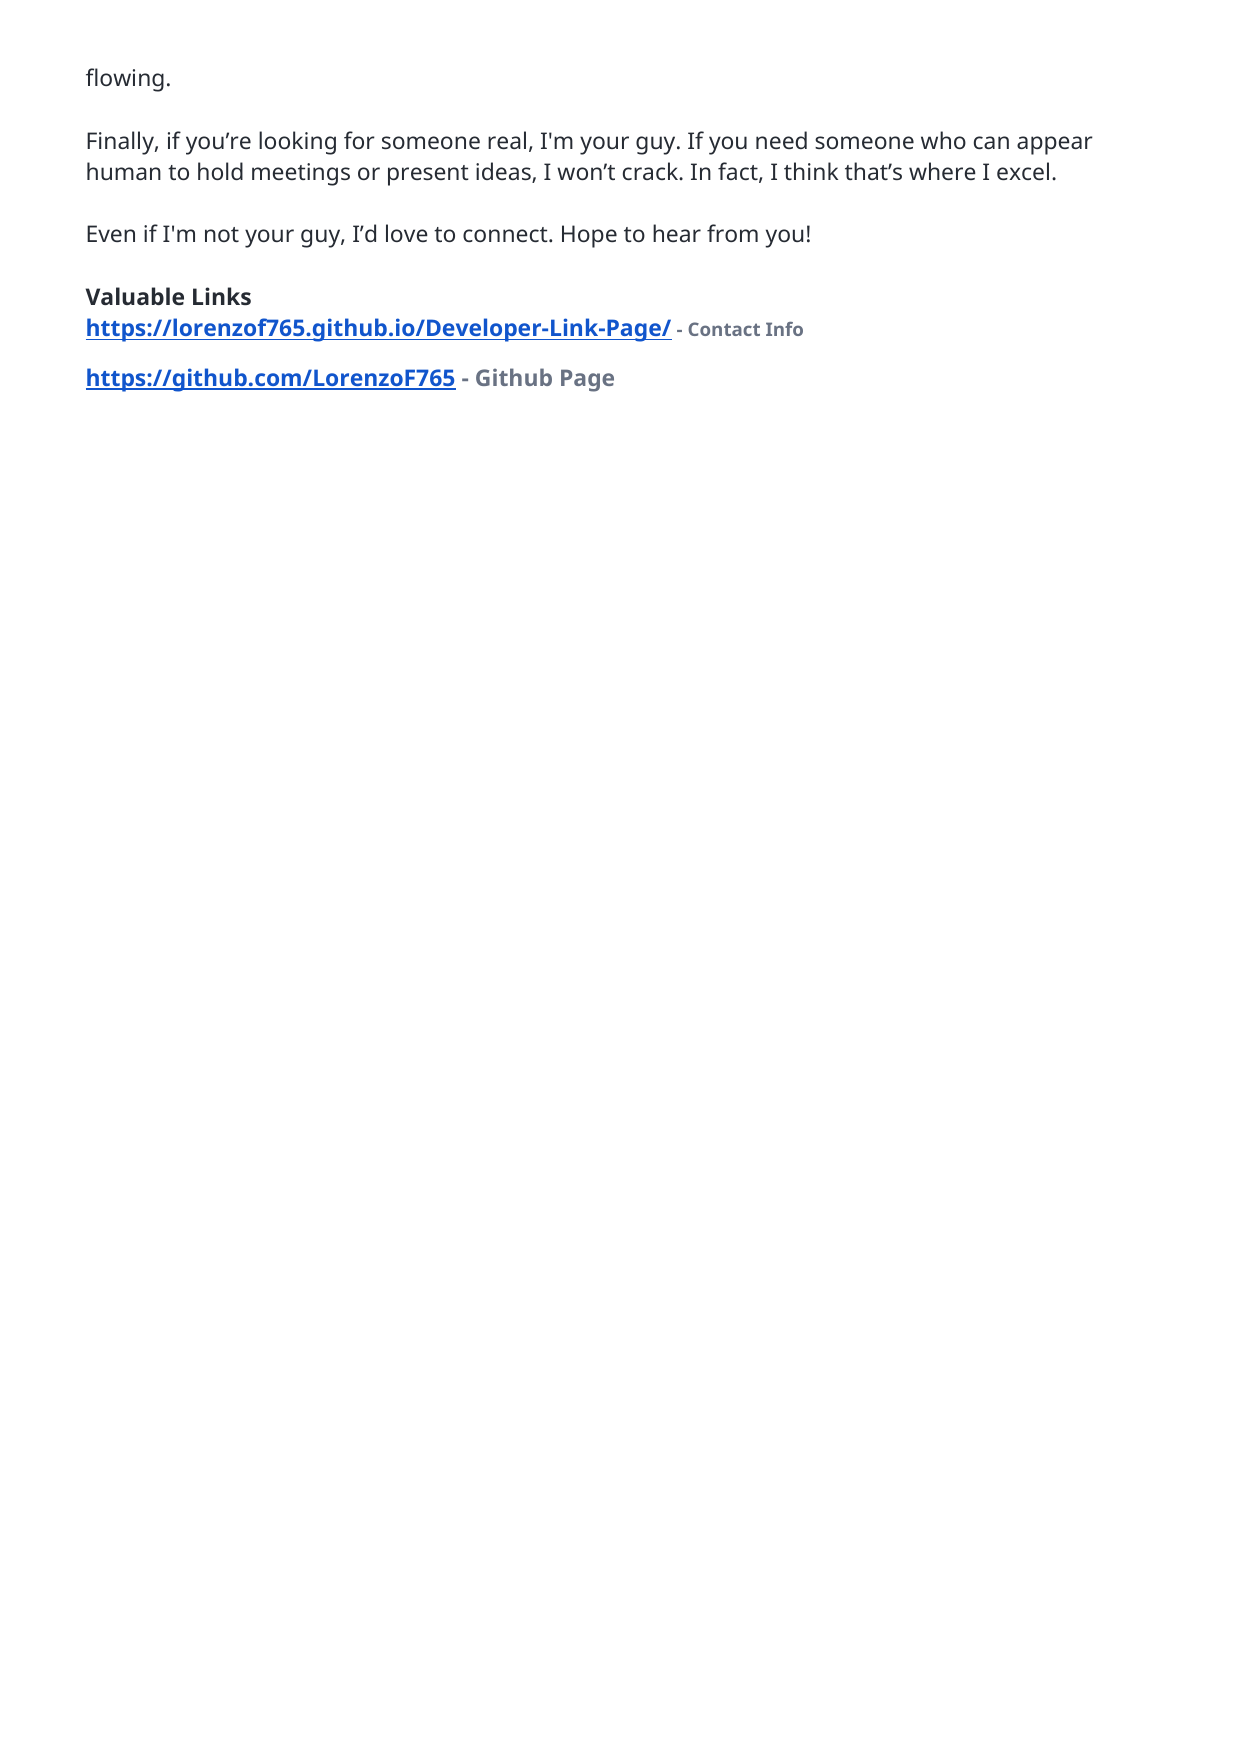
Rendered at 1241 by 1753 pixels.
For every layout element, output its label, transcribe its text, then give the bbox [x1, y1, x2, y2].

text https://github.com/LorenzoF765 - Github Page [85, 362, 1145, 393]
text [85, 62, 1145, 343]
